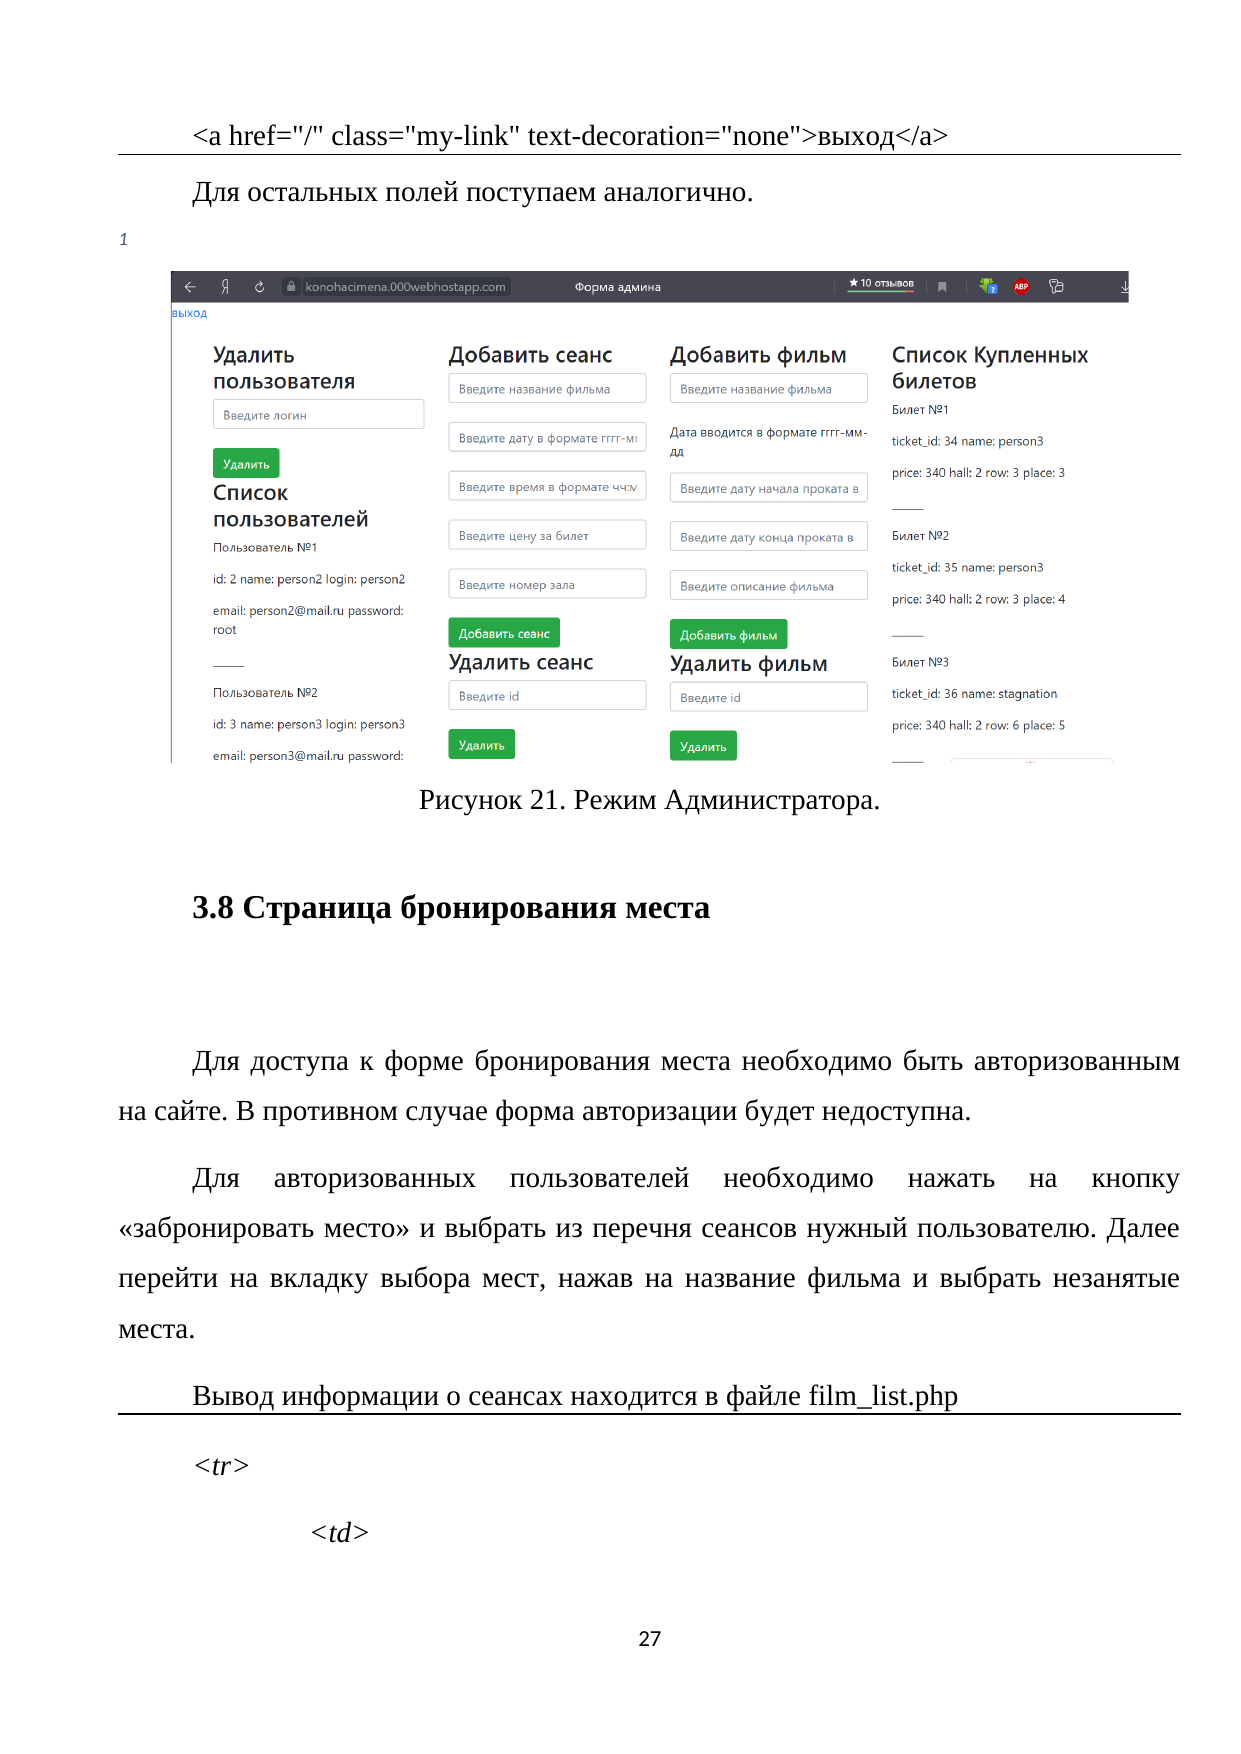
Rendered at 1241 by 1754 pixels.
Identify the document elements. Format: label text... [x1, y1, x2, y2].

subtitle 3.8 Страница бронирования места [118, 887, 1181, 926]
text <td> [118, 1515, 1181, 1549]
text Для остальных полей поступаем аналогично. [118, 174, 1181, 208]
text <a href="/" class="my-link" text-decoration="none">выход</a> [118, 118, 1181, 154]
picture [170, 271, 1129, 763]
text Для доступа к форме бронирования места необходимо быть авторизованным на сайте. В противном случае форма авторизации будет недоступна. [118, 1043, 1181, 1126]
text Рисунок 21. Режим Администратора. [118, 782, 1181, 815]
text <tr> [118, 1448, 1181, 1482]
text Для авторизованных пользователей необходимо нажать на кнопку «забронировать место» и выбрать из перечня сеансов нужный пользователю. Далее перейти на вкладку выбора мест, нажав на название фильма и выбрать незанятые места. [118, 1160, 1181, 1344]
text Вывод информации о сеансах находится в файле film_list.php [118, 1378, 1181, 1413]
